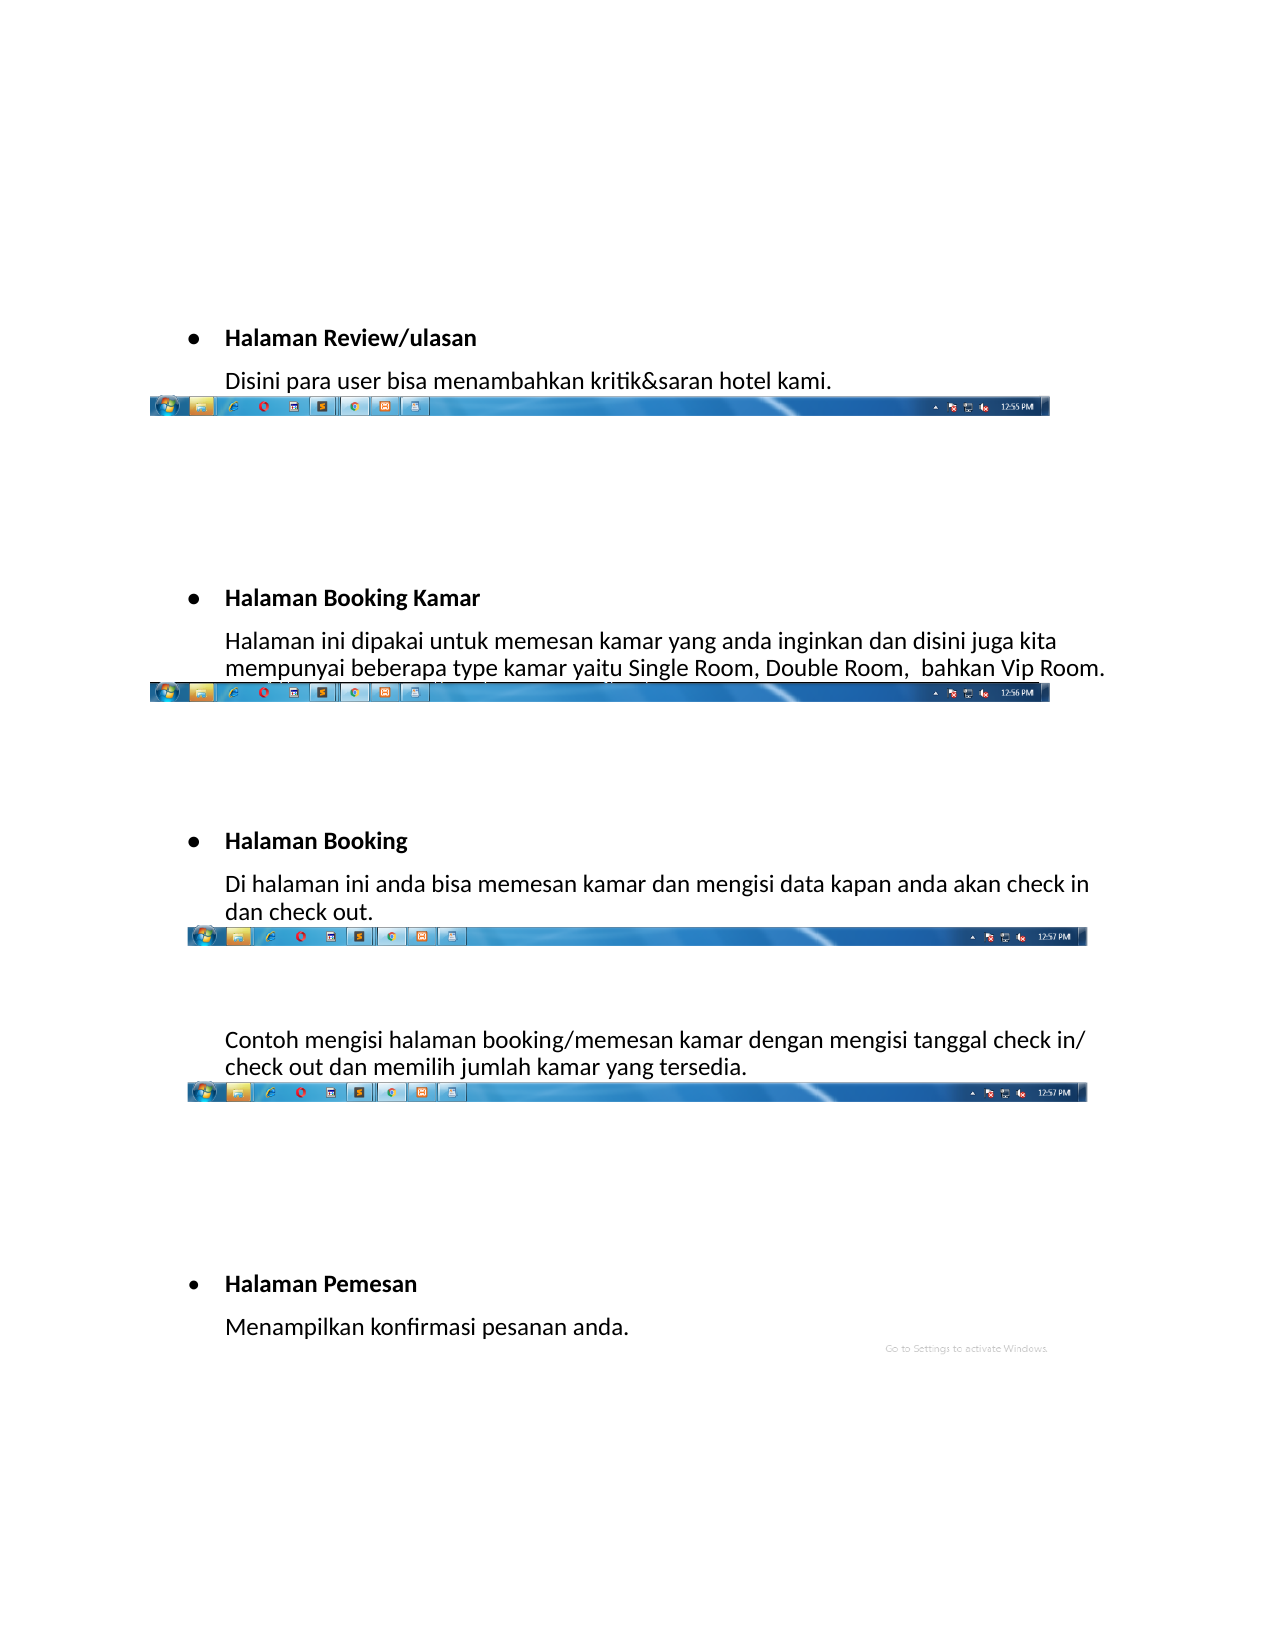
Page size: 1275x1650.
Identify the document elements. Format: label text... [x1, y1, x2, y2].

list Halaman Review/ulasan [187, 324, 1125, 352]
list Halaman Pemesan [187, 1271, 1125, 1297]
text Halaman ini dipakai untuk memesan kamar yang anda inginkan dan disini juga kita mempunyai beberapa type kamar yaitu Single Room, Double Room, bahkan Vip Room. [225, 628, 1125, 682]
text Disini para user bisa menambahkan kritik&saran hotel kami. [225, 368, 1125, 395]
list Halaman Booking [187, 828, 1125, 855]
text Menampilkan konfirmasi pesanan anda. [225, 1314, 1125, 1341]
text Di halaman ini anda bisa memesan kamar dan mengisi data kapan anda akan check in dan check out. [225, 871, 1125, 925]
list Halaman Booking Kamar [187, 584, 1125, 611]
text Contoh mengisi halaman booking/memesan kamar dengan mengisi tanggal check in/ check out dan memilih jumlah kamar yang tersedia. [225, 1027, 1125, 1081]
